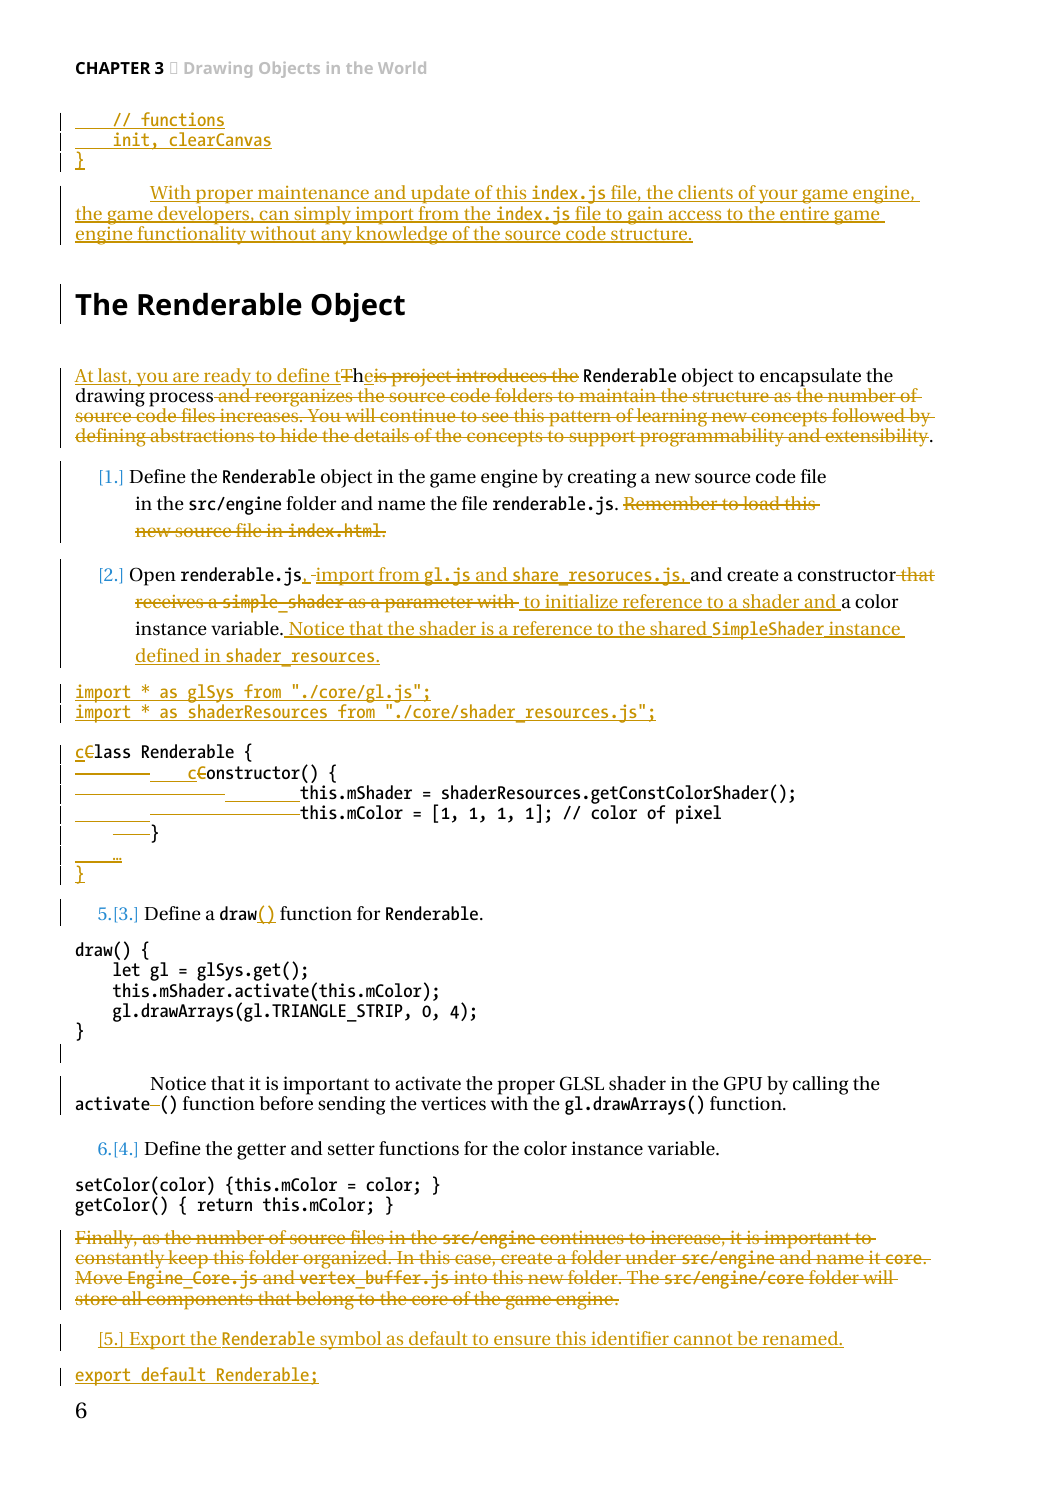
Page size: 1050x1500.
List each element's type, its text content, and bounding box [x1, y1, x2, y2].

text getColor() { return this.mColor; } [75, 1197, 937, 1216]
list Define a draw function for Renderable. [97, 899, 937, 926]
list Define the Renderable object in the game engine by creating a new source code file in the src/engine folder and name the file renderable.js. [97, 461, 847, 543]
list Define the getter and setter functions for the color instance variable. [97, 1133, 937, 1161]
text } [75, 826, 937, 844]
list Open renderable.jsand create a constructora color instance variable. [97, 559, 937, 668]
text draw() { [75, 943, 937, 961]
text } [75, 1023, 937, 1042]
text gl.drawArrays(gl.TRIANGLE_STRIP, 0, 4); [75, 1003, 937, 1022]
subtitle The Renderable Object [75, 284, 937, 323]
text let gl = glSys.get(); [75, 963, 937, 982]
text onstructor() { [75, 765, 937, 784]
text lass Renderable { [75, 745, 937, 764]
text h Renderable object to encapsulate the drawing process. [75, 368, 937, 447]
text this.mShader.activate(this.mColor); [75, 983, 937, 1002]
text Notice that it is important to activate the proper GLSL shader in the GPU by calling the activate() function before sending the vertices with the gl.drawArrays() function. [75, 1076, 937, 1115]
text this.mShader = shaderResources.getConstColorShader(); [75, 785, 937, 804]
text setColor(color) {this.mColor = color; } [75, 1177, 937, 1196]
text this.mColor = [1, 1, 1, 1]; // color of pixel [75, 806, 937, 824]
